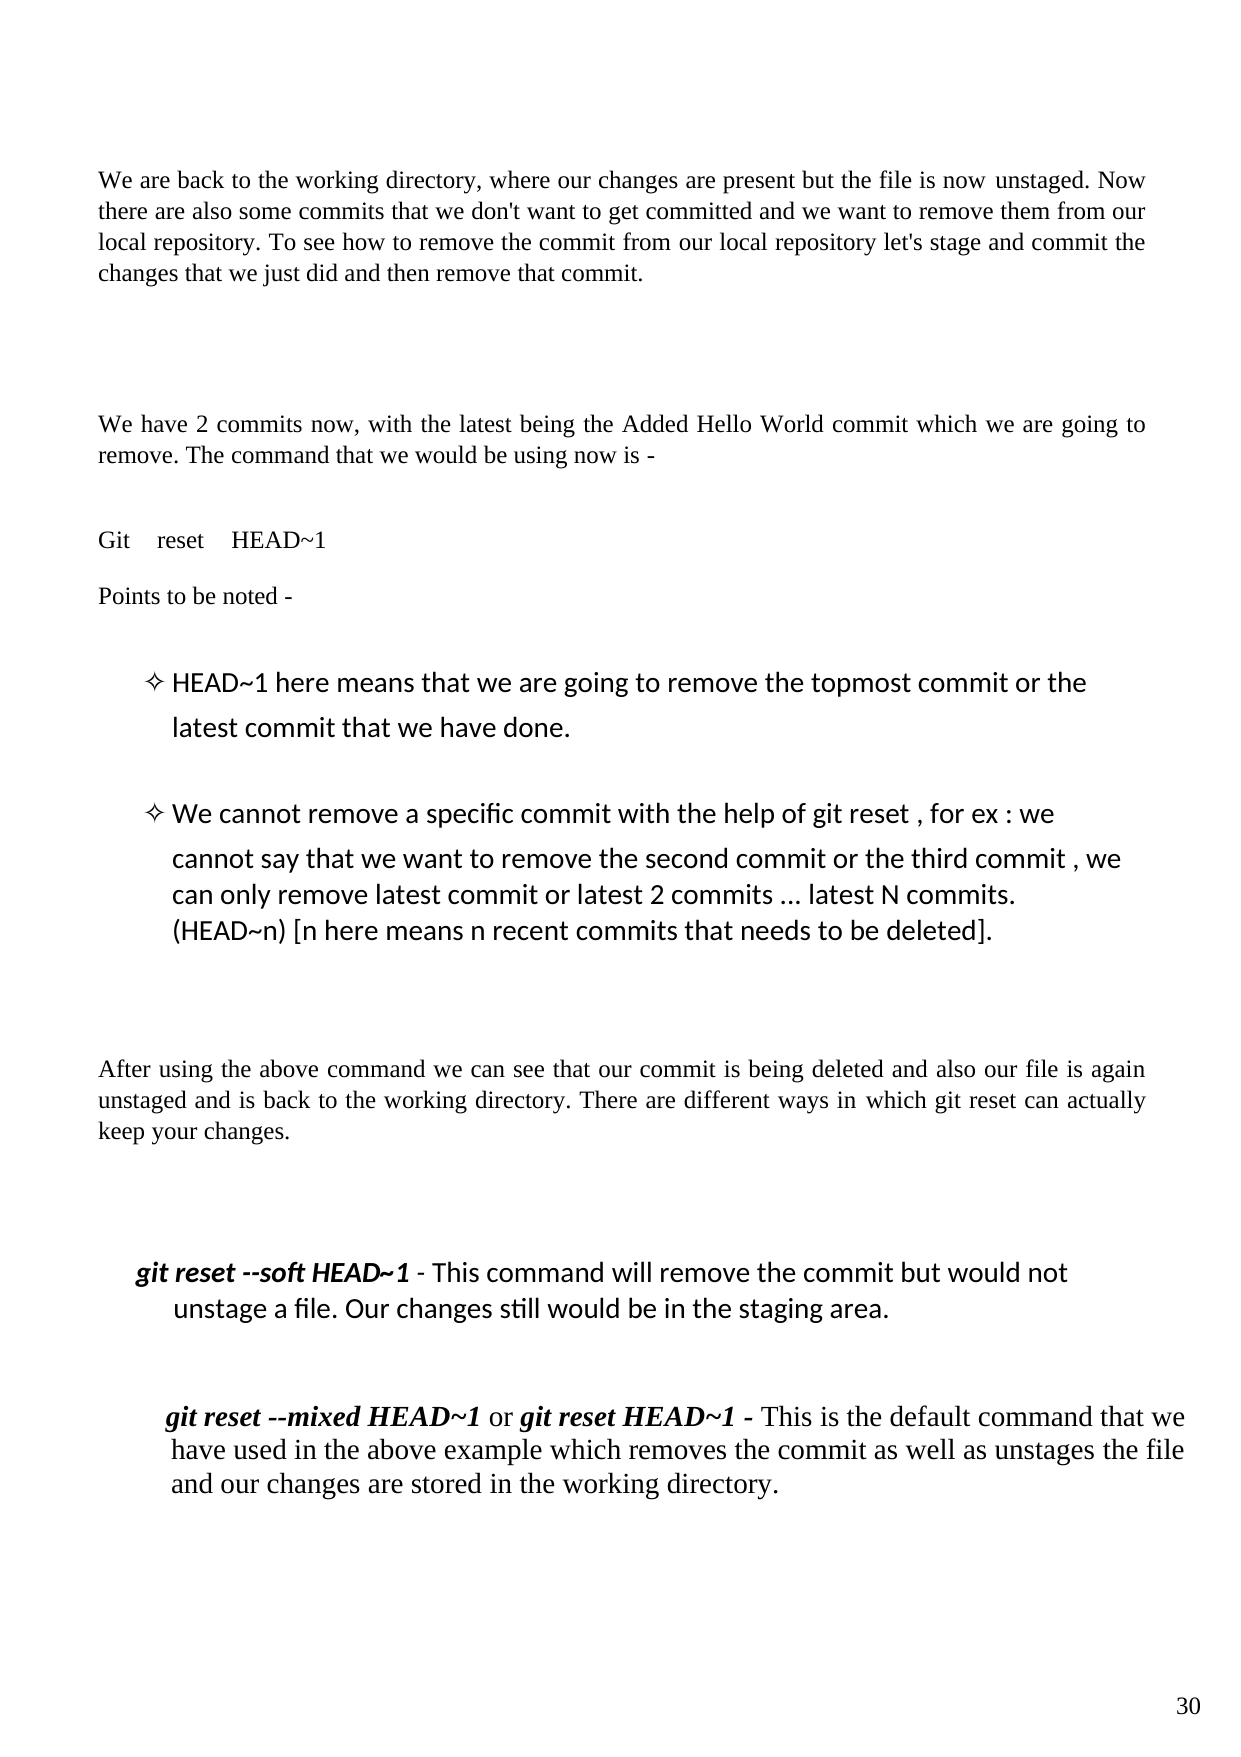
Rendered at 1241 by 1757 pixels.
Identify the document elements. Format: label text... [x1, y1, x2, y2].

text git reset --mixed HEAD~1 or git reset HEAD~1 - This is the default command that we have used in the above example which removes the commit as well as unstages the file and our changes are stored in the working directory. [87, 1399, 1222, 1499]
text Git reset HEAD~1 Points to be noted - [98, 525, 327, 610]
list We cannot remove a specific commit with the help of git reset , for ex : we cannot say that we want to remove the second commit or the third commit , we can only remove latest commit or latest 2 commits ... latest N commits.(HEAD~n) [n here means n recent commits that needs to be deleted]. [142, 781, 1131, 947]
text We have 2 commits now, with the latest being the Added Hello World commit which we are going to remove. The command that we would be using now is - [98, 409, 1146, 469]
list git reset --soft HEAD~1 - This command will remove the commit but would not unstage a file. Our changes still would be in the staging area. [136, 1254, 1114, 1326]
list HEAD~1 here means that we are going to remove the topmost commit or the latest commit that we have done. [142, 649, 1141, 745]
text We are back to the working directory, where our changes are present but the file is now unstaged. Now there are also some commits that we don't want to get committed and we want to remove them from our local repository. To see how to remove the commit from our local repository let's stage and commit the changes that we just did and then remove that commit. [98, 165, 1146, 287]
text After using the above command we can see that our commit is being deleted and also our file is again unstaged and is back to the working directory. There are different ways in which git reset can actually keep your changes. [98, 1054, 1146, 1145]
